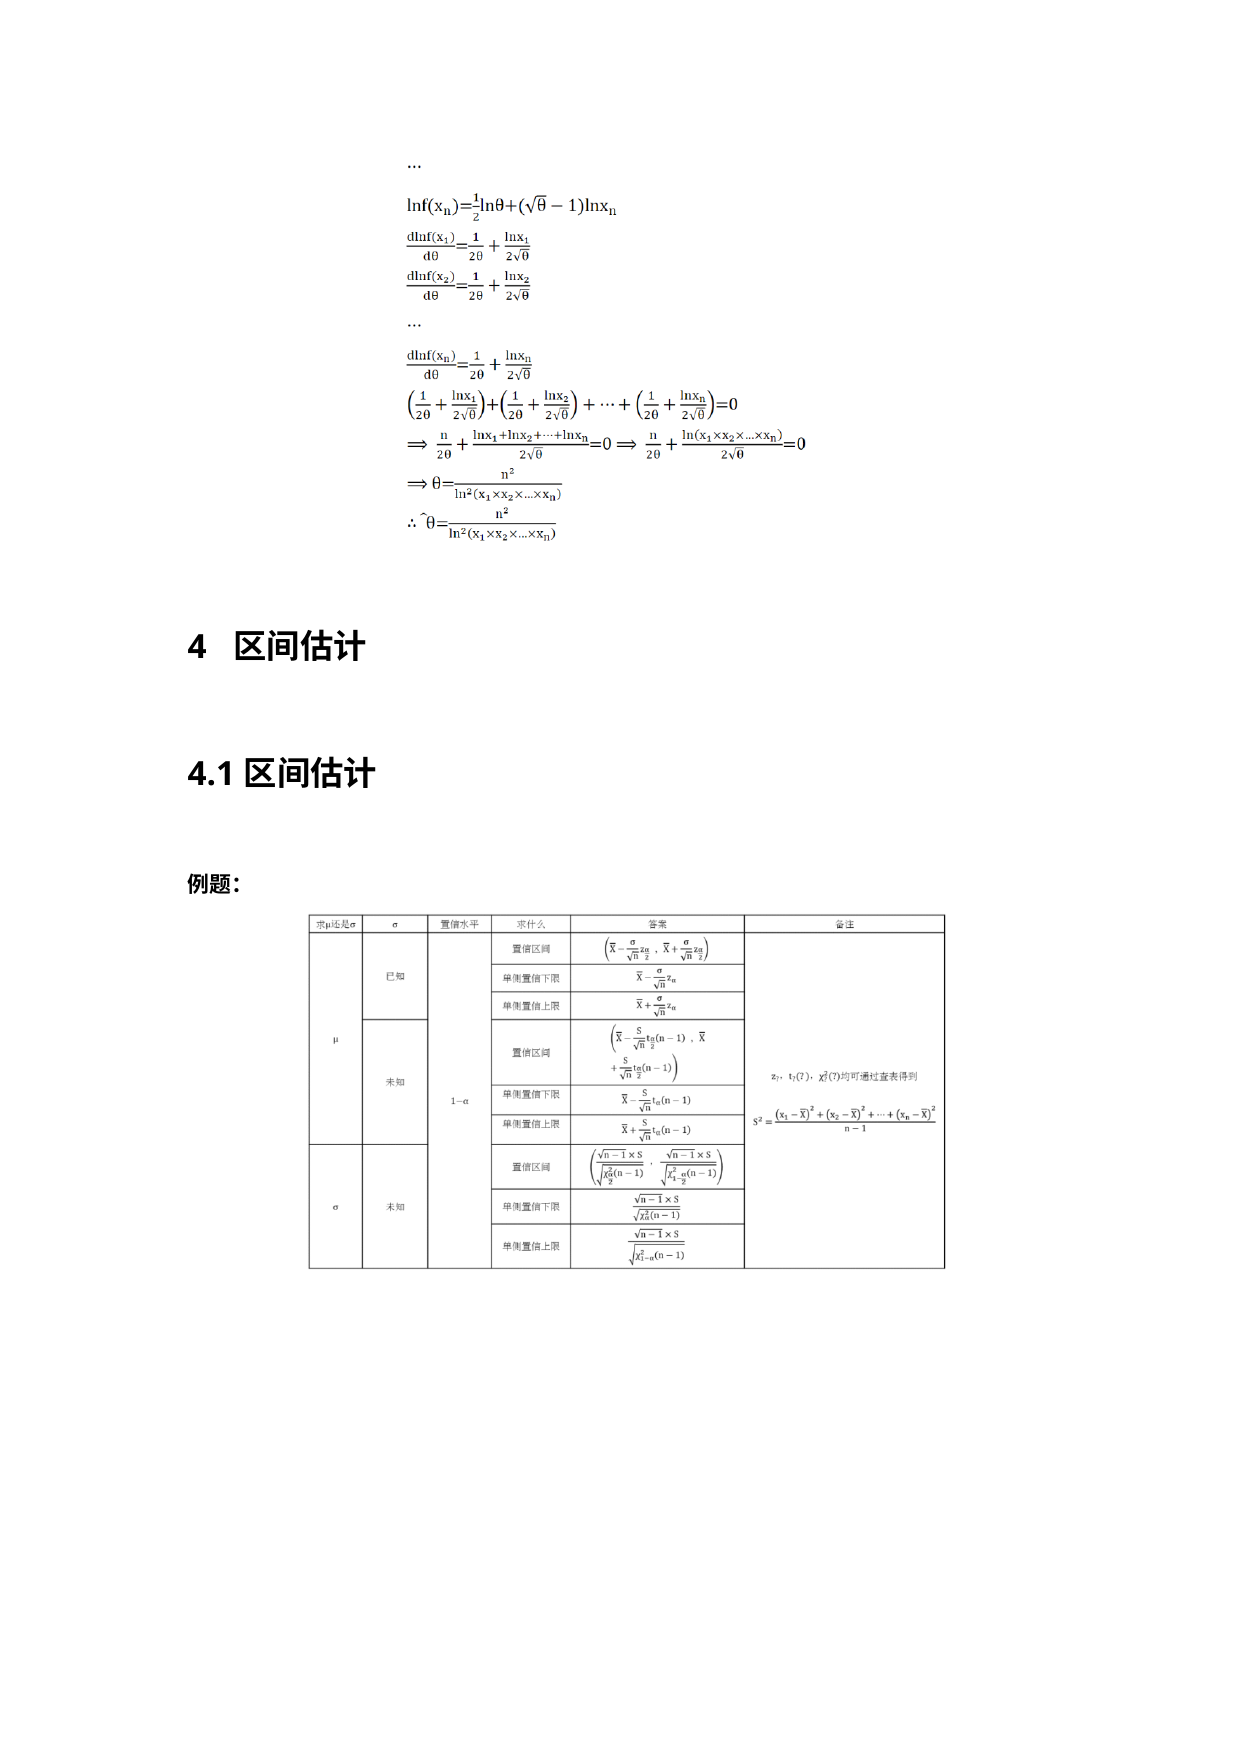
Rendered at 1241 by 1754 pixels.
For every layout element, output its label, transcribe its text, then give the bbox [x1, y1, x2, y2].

picture [187, 162, 1053, 564]
text 例题： [187, 866, 1053, 898]
subtitle 区间估计 [187, 612, 1053, 677]
subtitle 4.1 区间估计 [187, 739, 1053, 804]
picture [187, 898, 1053, 1280]
